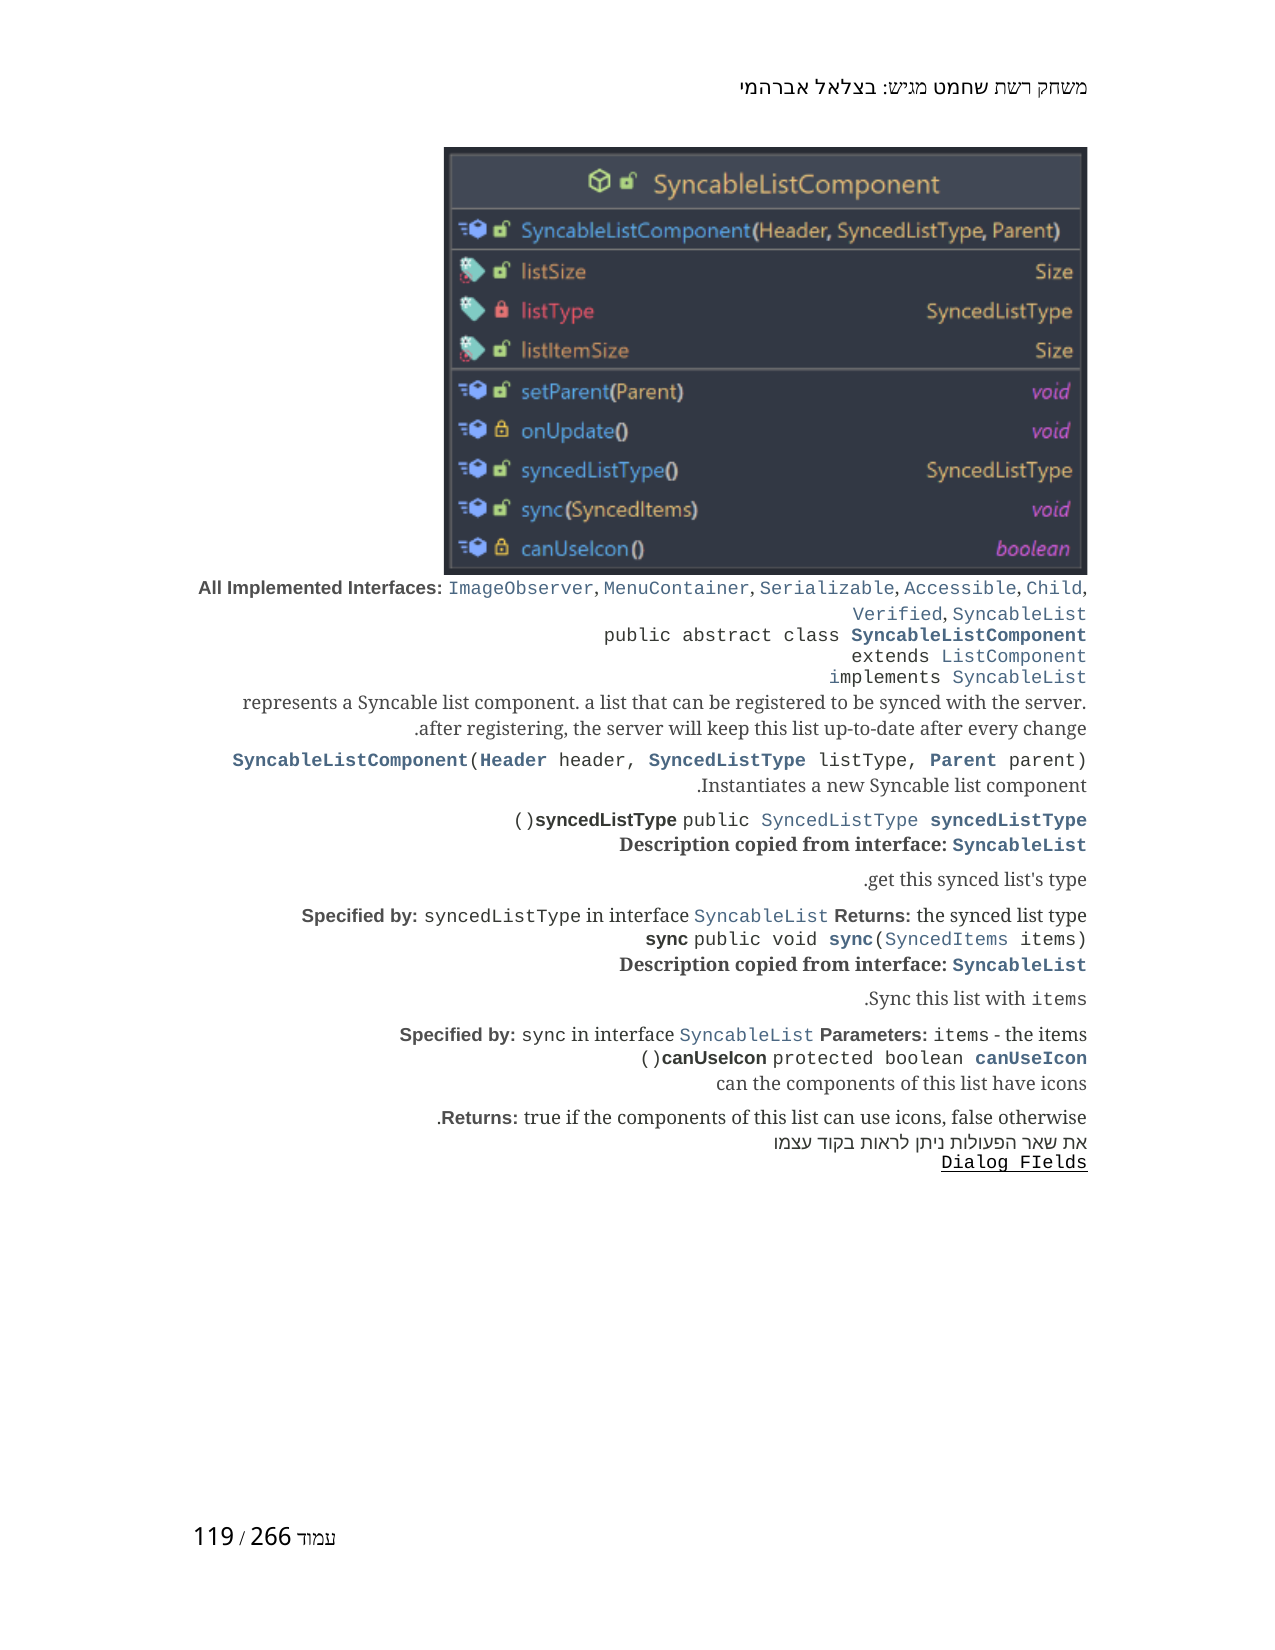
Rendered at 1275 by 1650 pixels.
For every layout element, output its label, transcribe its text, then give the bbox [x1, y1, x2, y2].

text את שאר הפעולות ניתן לראות בקוד עצמו [187, 1132, 1087, 1153]
text SyncableListComponent​(Header header, SyncedListType listType, Parent parent) [187, 751, 1087, 772]
text Sync this list with items. [204, 985, 1087, 1013]
text All Implemented Interfaces: ImageObserver, MenuContainer, Serializable, Accessible, Child, Verified, SyncableList [187, 574, 1087, 626]
text Instantiates a new Syncable list component. [204, 772, 1087, 800]
text Specified by: sync in interface SyncableList Parameters: items - the items [187, 1021, 1087, 1047]
text extends ListComponent [187, 647, 1087, 668]
text canUseIcon protected boolean canUseIcon() [187, 1047, 1087, 1070]
text Description copied from interface: SyncableList [204, 951, 1087, 977]
text Description copied from interface: SyncableList [204, 832, 1087, 857]
text can the components of this list have icons [204, 1070, 1087, 1096]
text sync public void sync​(SyncedItems items) [187, 928, 1087, 951]
picture [443, 147, 1088, 575]
text public abstract class SyncableListComponent [187, 626, 1087, 647]
text Specified by: syncedListType in interface SyncableList Returns: the synced list type [187, 902, 1087, 928]
text Returns: true if the components of this list can use icons, false otherwise. [187, 1104, 1087, 1132]
text syncedListType public SyncedListType syncedListType() [187, 808, 1087, 832]
text implements SyncableList [187, 668, 1087, 689]
text Dialog FIelds [187, 1153, 1087, 1174]
text get this synced list's type. [204, 866, 1087, 894]
text represents a Syncable list component. a list that can be registered to be synced with the server. after registering, the server will keep this list up-to-date after every change. [204, 689, 1087, 743]
